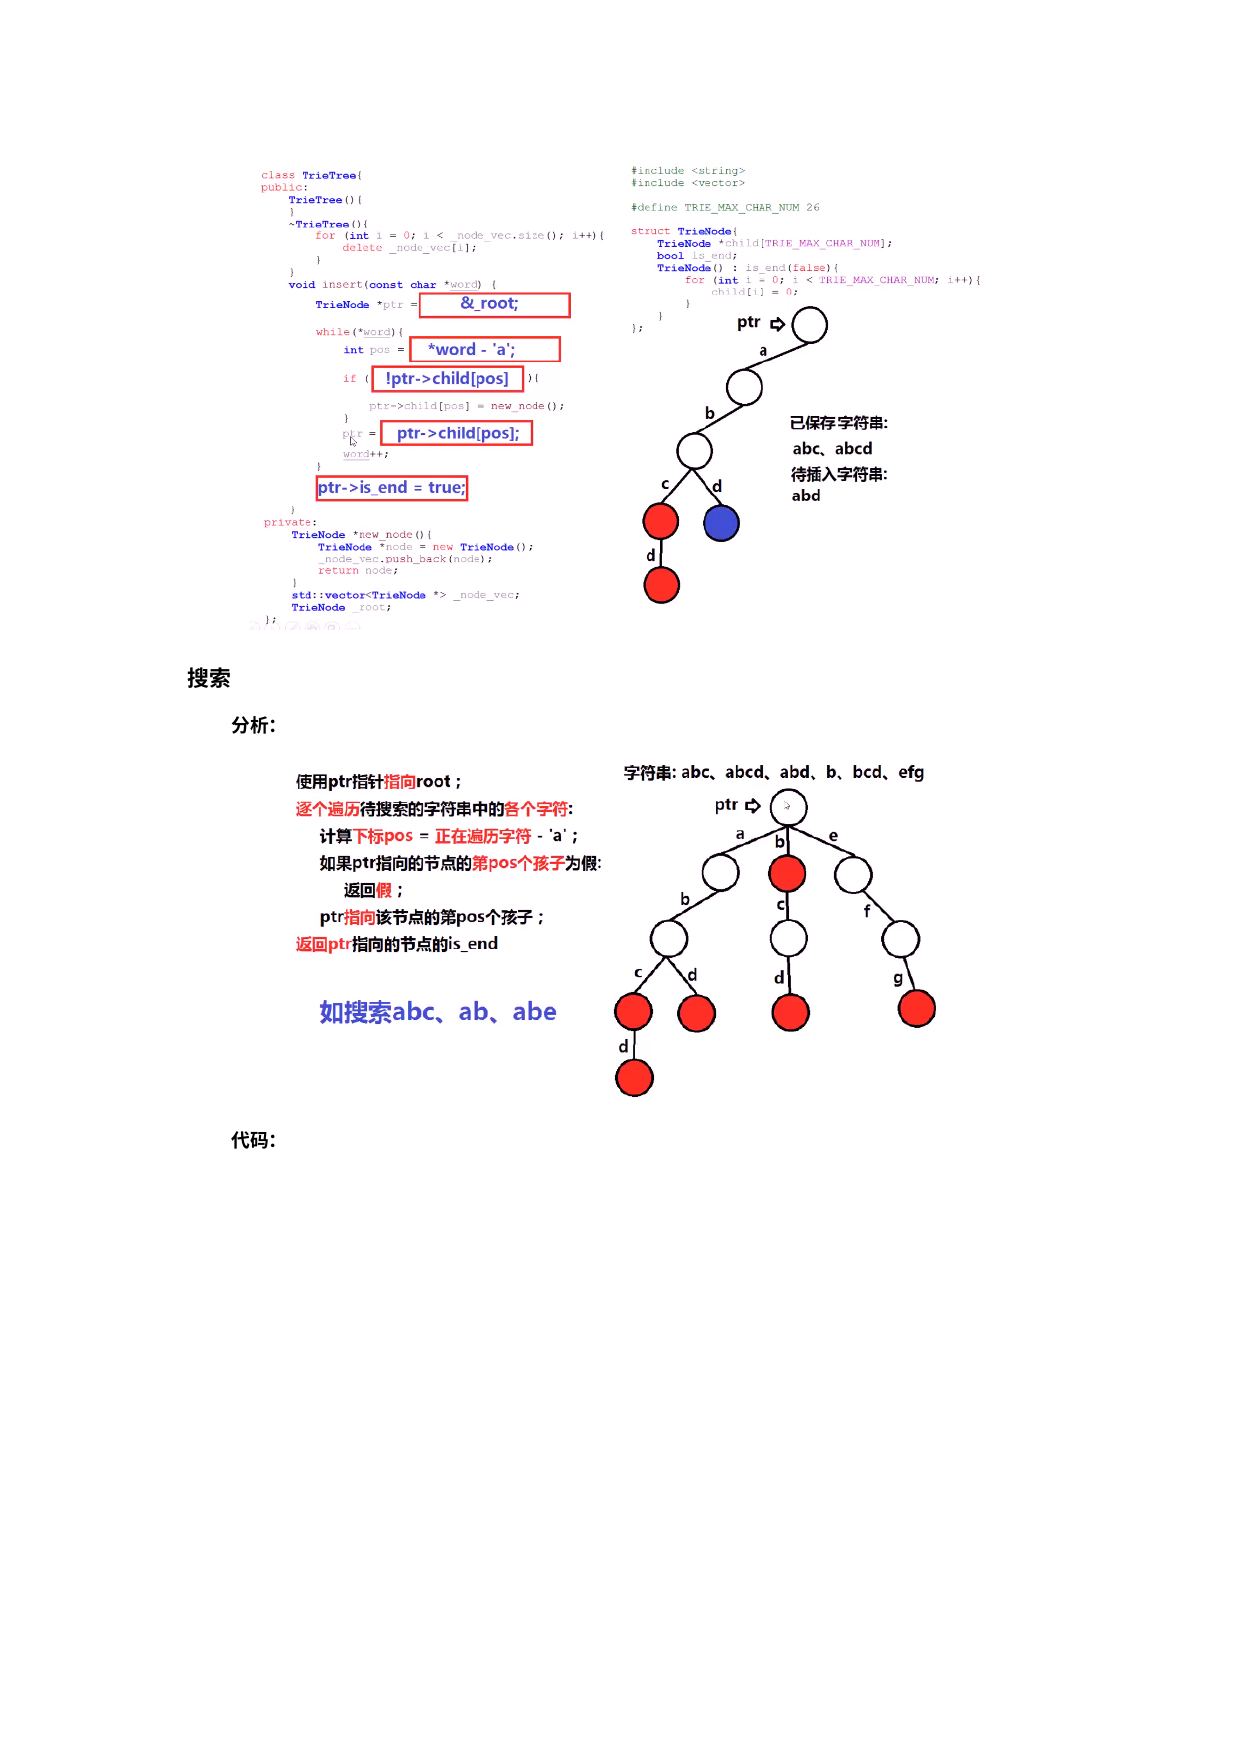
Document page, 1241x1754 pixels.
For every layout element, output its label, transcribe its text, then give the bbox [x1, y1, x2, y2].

picture [292, 754, 948, 1101]
picture [249, 162, 991, 630]
text 代码： [187, 1123, 1053, 1155]
text 分析： [187, 708, 1053, 741]
subtitle 搜索 [187, 660, 1053, 693]
